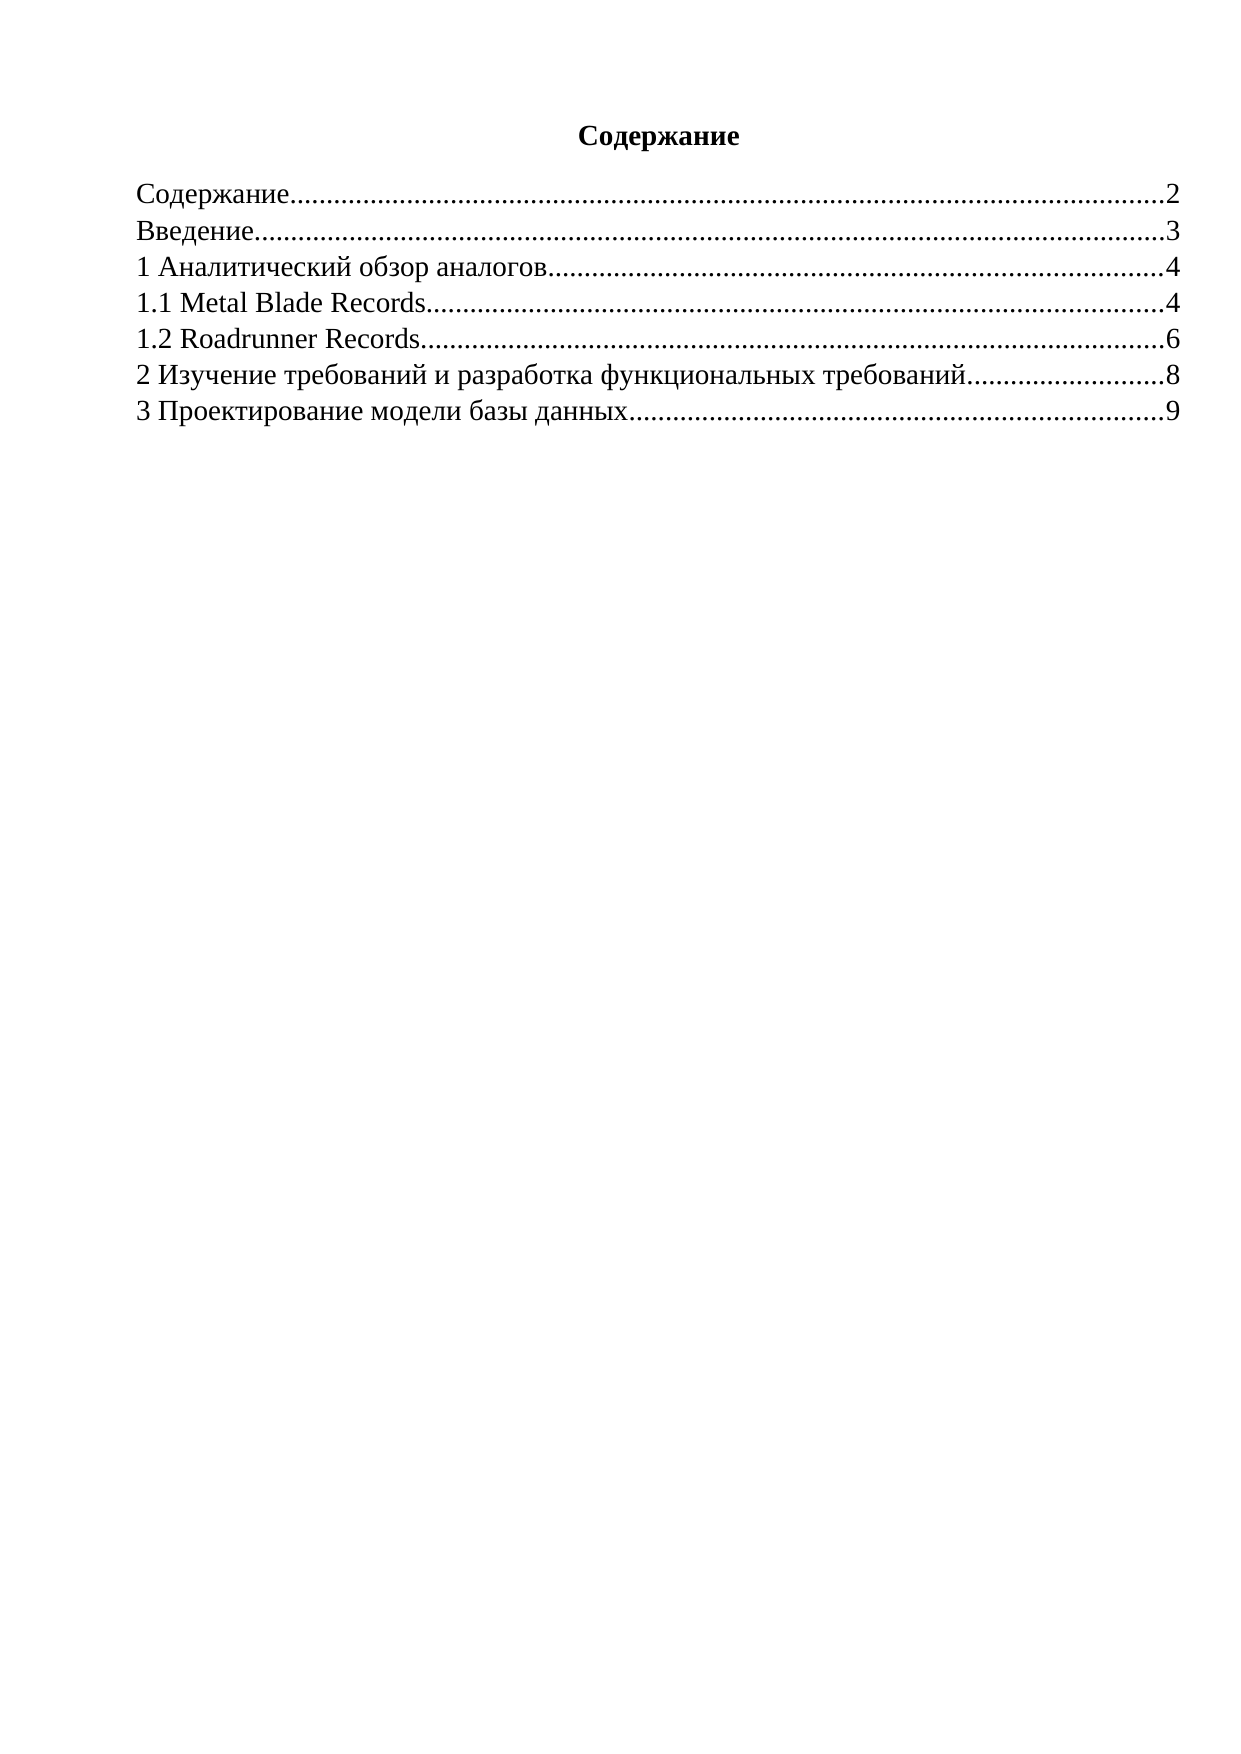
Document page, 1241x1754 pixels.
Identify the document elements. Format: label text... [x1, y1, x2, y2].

subtitle Содержание [136, 118, 1181, 152]
